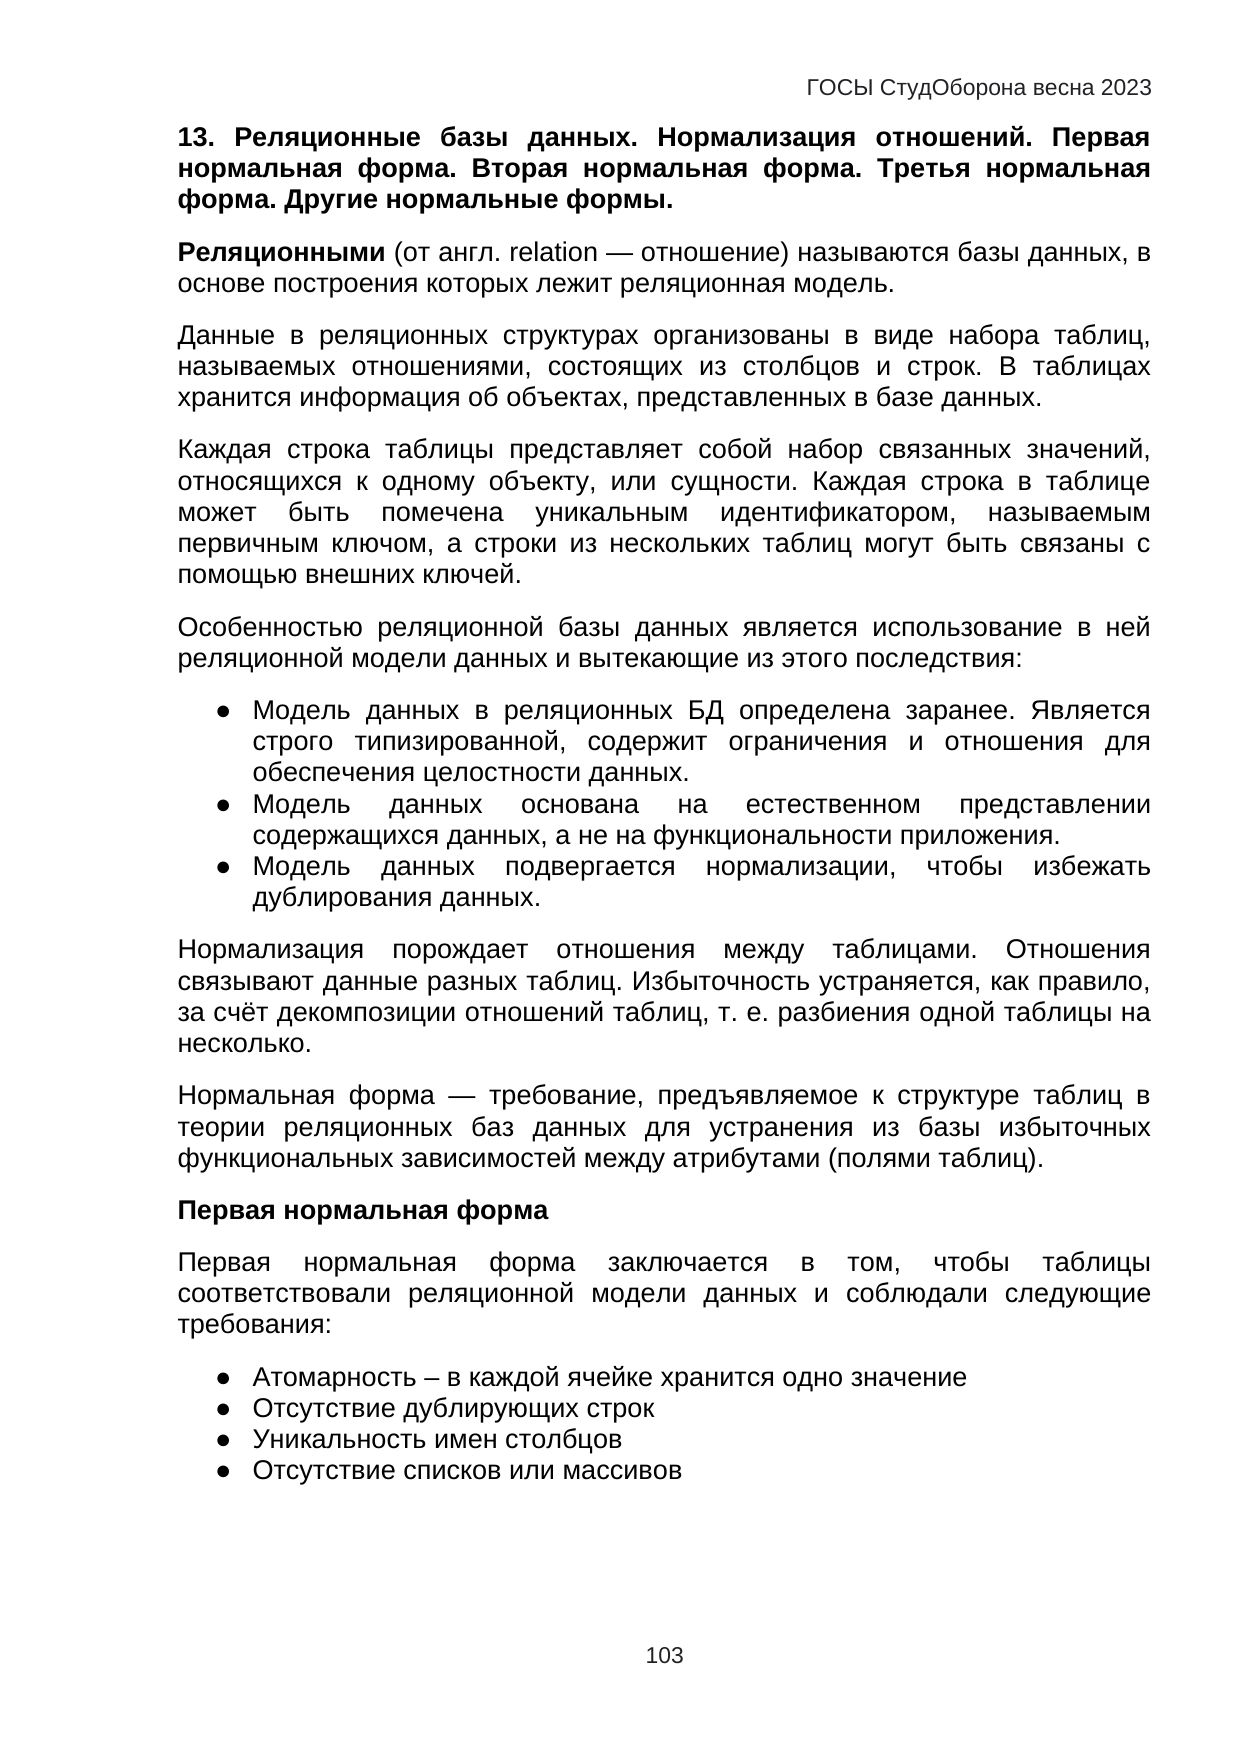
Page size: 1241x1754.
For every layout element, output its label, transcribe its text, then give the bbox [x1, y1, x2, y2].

list Модель данных основана на естественном представлении содержащихся данных, а не на функциональности приложения. [215, 788, 1152, 850]
text Нормализация порождает отношения между таблицами. Отношения связывают данные разных таблиц. Избыточность устраняется, как правило, за счёт декомпозиции отношений таблиц, т. е. разбиения одной таблицы на несколько. [177, 933, 1152, 1058]
list Модель данных подвергается нормализации, чтобы избежать дублирования данных. [215, 850, 1152, 913]
text Особенностью реляционной базы данных является использование в ней реляционной модели данных и вытекающие из этого последствия: [177, 611, 1152, 673]
subtitle 13. Реляционные базы данных. Нормализация отношений. Первая нормальная форма. Вторая нормальная форма. Третья нормальная форма. Другие нормальные формы. [177, 121, 1152, 215]
list Атомарность – в каждой ячейке хранится одно значение [215, 1361, 1152, 1392]
list Отсутствие списков или массивов [215, 1454, 1152, 1486]
text Первая нормальная форма заключается в том, чтобы таблицы соответствовали реляционной модели данных и соблюдали следующие требования: [177, 1246, 1152, 1340]
list Уникальность имен столбцов [215, 1423, 1152, 1454]
text Нормальная форма — требование, предъявляемое к структуре таблиц в теории реляционных баз данных для устранения из базы избыточных функциональных зависимостей между атрибутами (полями таблиц). [177, 1079, 1152, 1173]
list Модель данных в реляционных БД определена заранее. Является строго типизированной, содержит ограничения и отношения для обеспечения целостности данных. [215, 694, 1152, 788]
list Отсутствие дублирующих строк [215, 1392, 1152, 1423]
text Каждая строка таблицы представляет собой набор связанных значений, относящихся к одному объекту, или сущности. Каждая строка в таблице может быть помечена уникальным идентификатором, называемым первичным ключом, а строки из нескольких таблиц могут быть связаны с помощью внешних ключей. [177, 433, 1152, 590]
text Данные в реляционных структурах организованы в виде набора таблиц, называемых отношениями, состоящих из столбцов и строк. В таблицах хранится информация об объектах, представленных в базе данных. [177, 319, 1152, 413]
text Первая нормальная форма [177, 1194, 1152, 1225]
text Реляционными (от англ. relation — отношение) называются базы данных, в основе построения которых лежит реляционная модель. [177, 236, 1152, 298]
